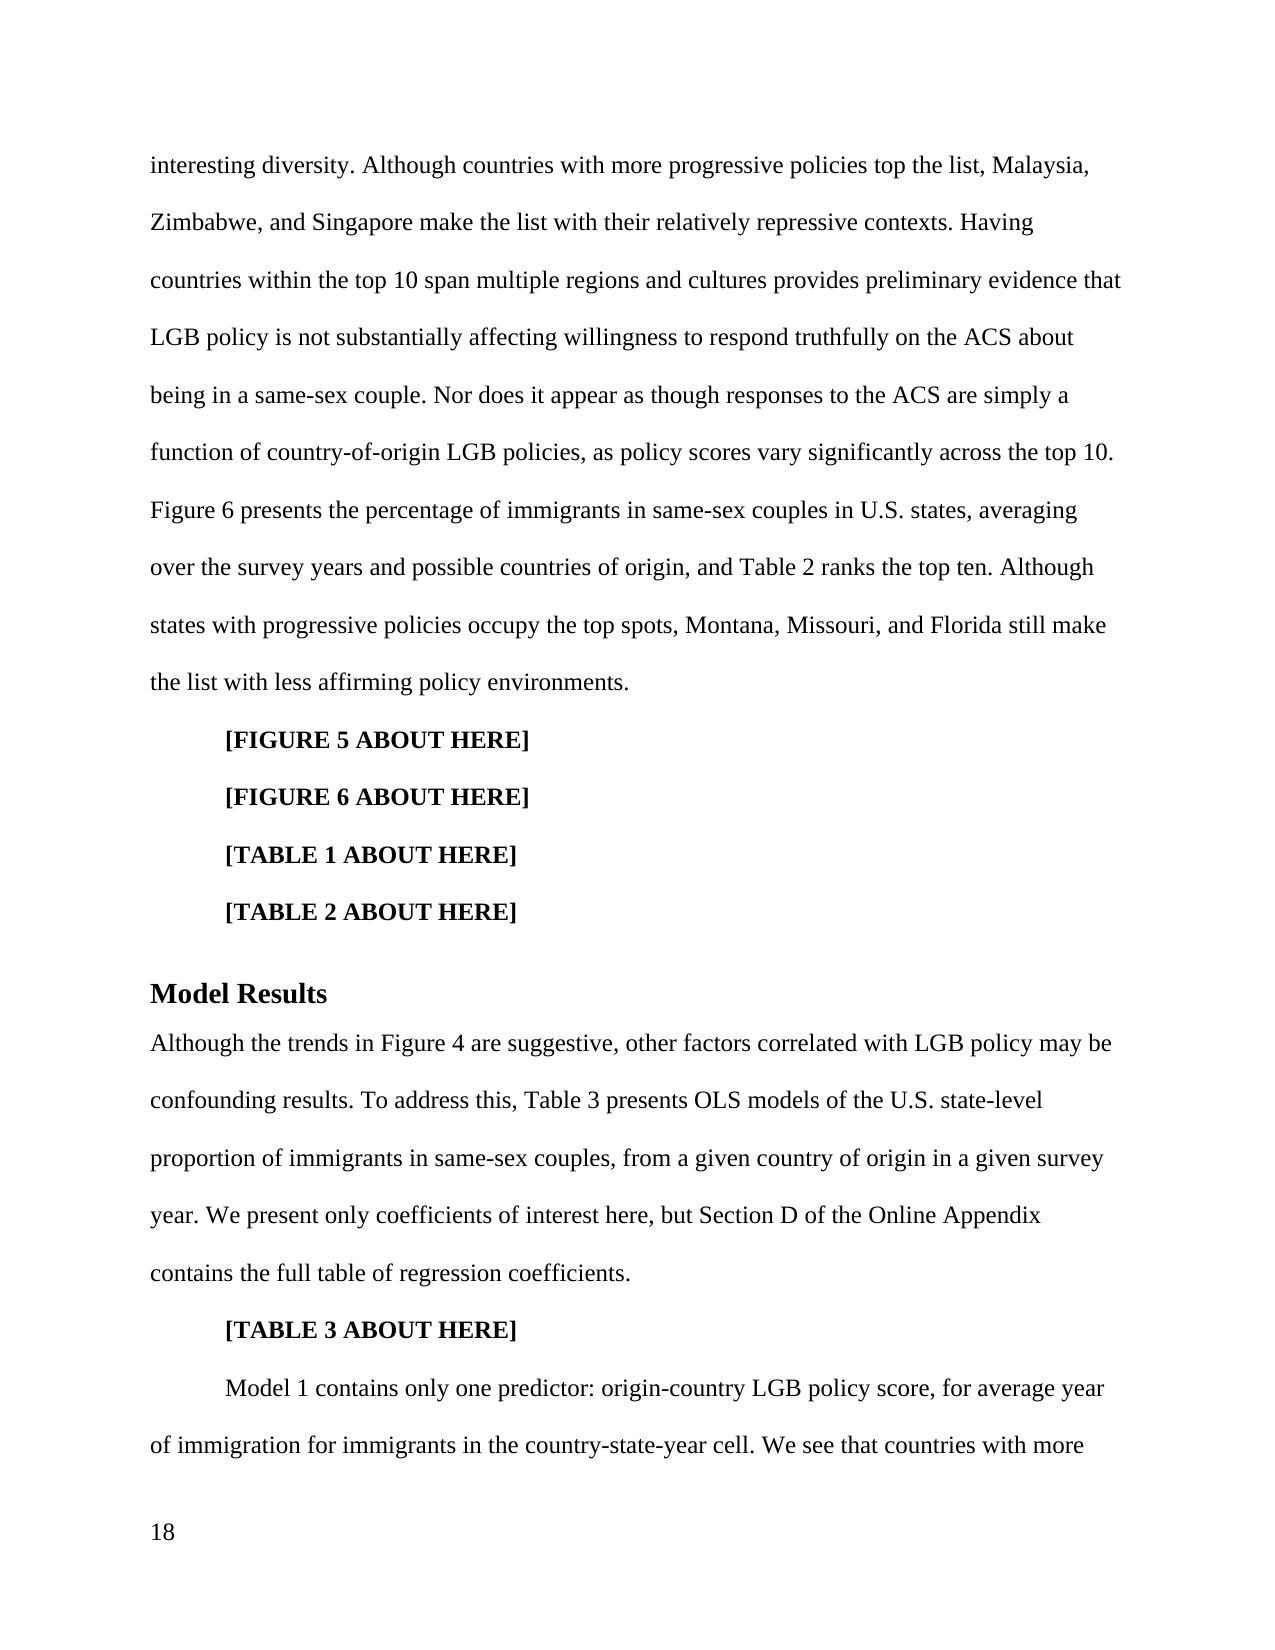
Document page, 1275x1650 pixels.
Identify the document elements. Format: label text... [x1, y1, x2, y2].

subtitle Model Results [150, 976, 1125, 1009]
text [TABLE 1 ABOUT HERE] [150, 840, 1125, 869]
text Although the trends in Figure 4 are suggestive, other factors correlated with LGB policy may be confounding results. To address this, Table 3 presents OLS models of the U.S. state-level proportion of immigrants in same-sex couples, from a given country of origin in a given survey year. We present only coefficients of interest here, but Section D of the Online Appendix contains the full table of regression coefficients. [150, 1028, 1125, 1287]
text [150, 1373, 1125, 1459]
text [TABLE 3 ABOUT HERE] [150, 1316, 1125, 1344]
text [FIGURE 6 ABOUT HERE] [150, 782, 1125, 811]
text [150, 150, 1125, 696]
text [FIGURE 5 ABOUT HERE] [150, 725, 1125, 754]
text [TABLE 2 ABOUT HERE] [150, 897, 1125, 926]
